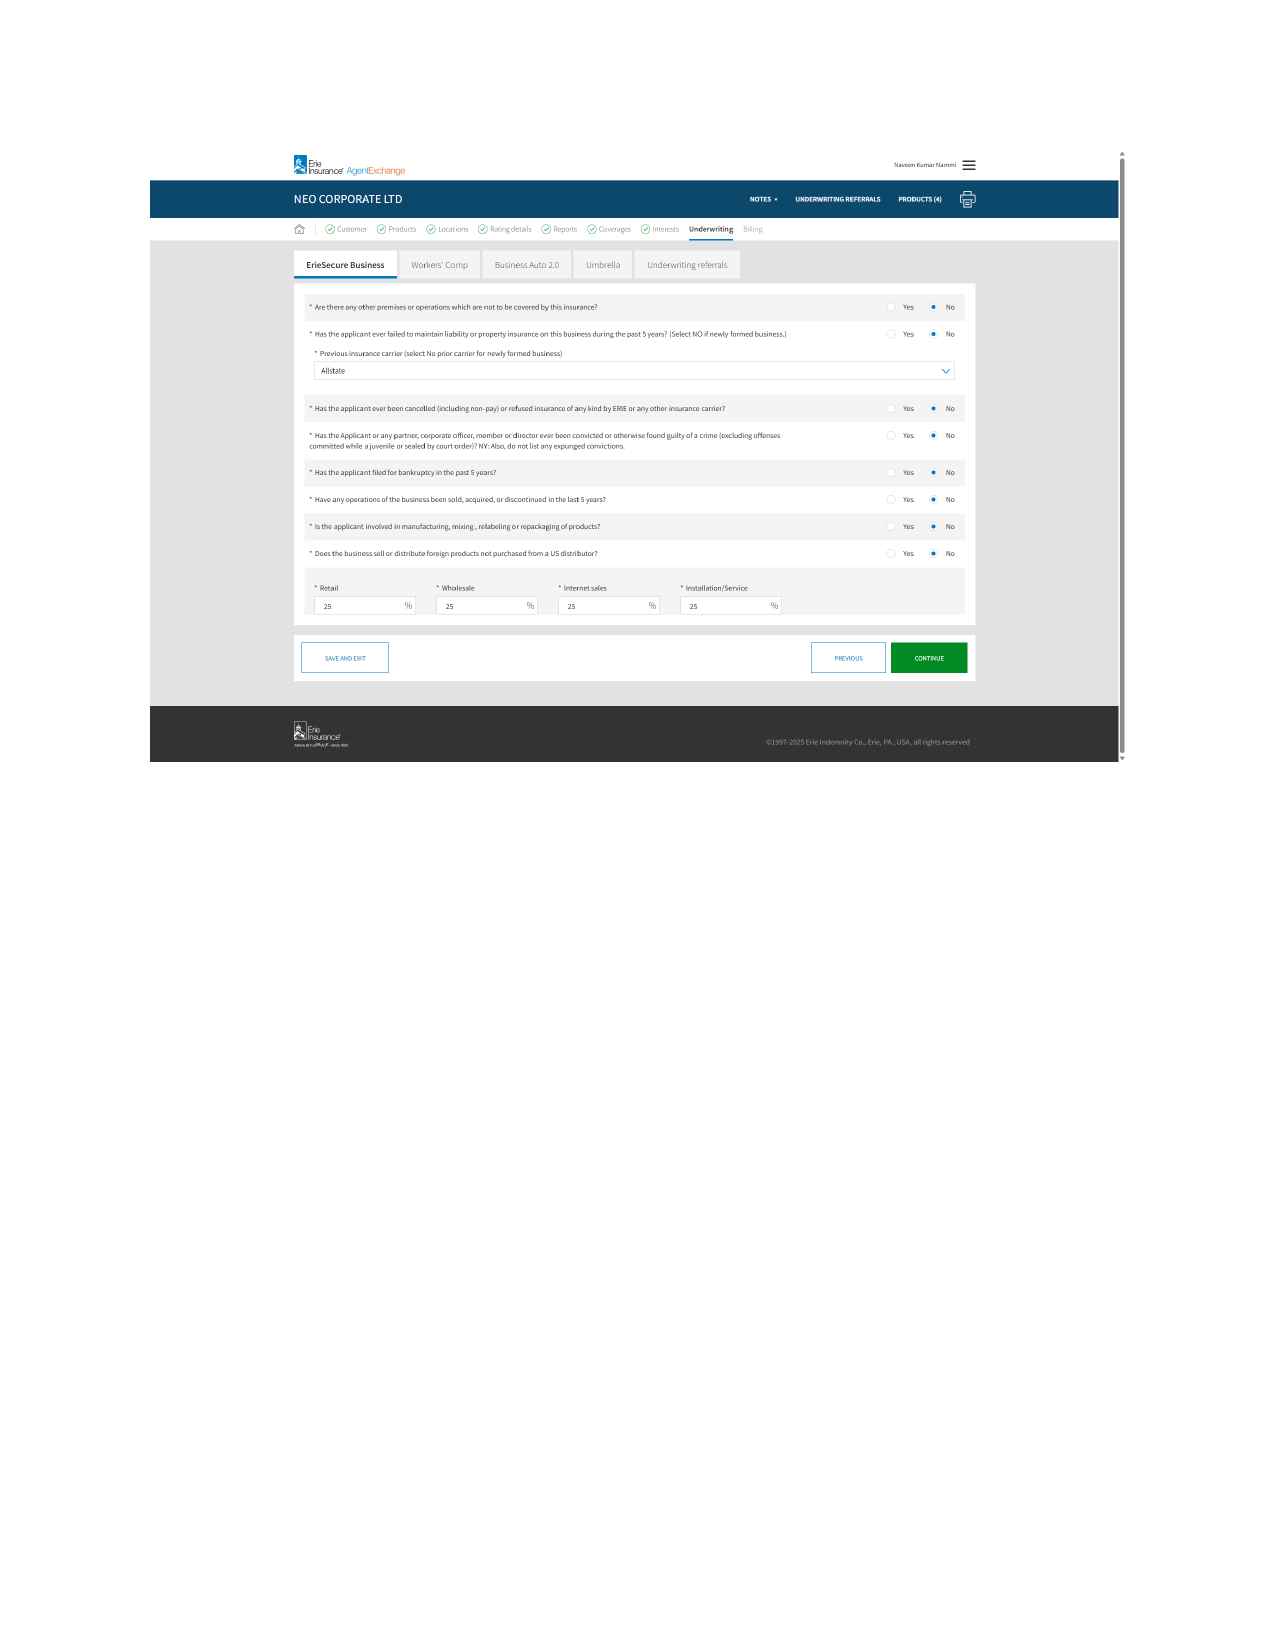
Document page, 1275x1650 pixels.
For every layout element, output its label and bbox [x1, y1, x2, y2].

picture [150, 150, 1125, 762]
